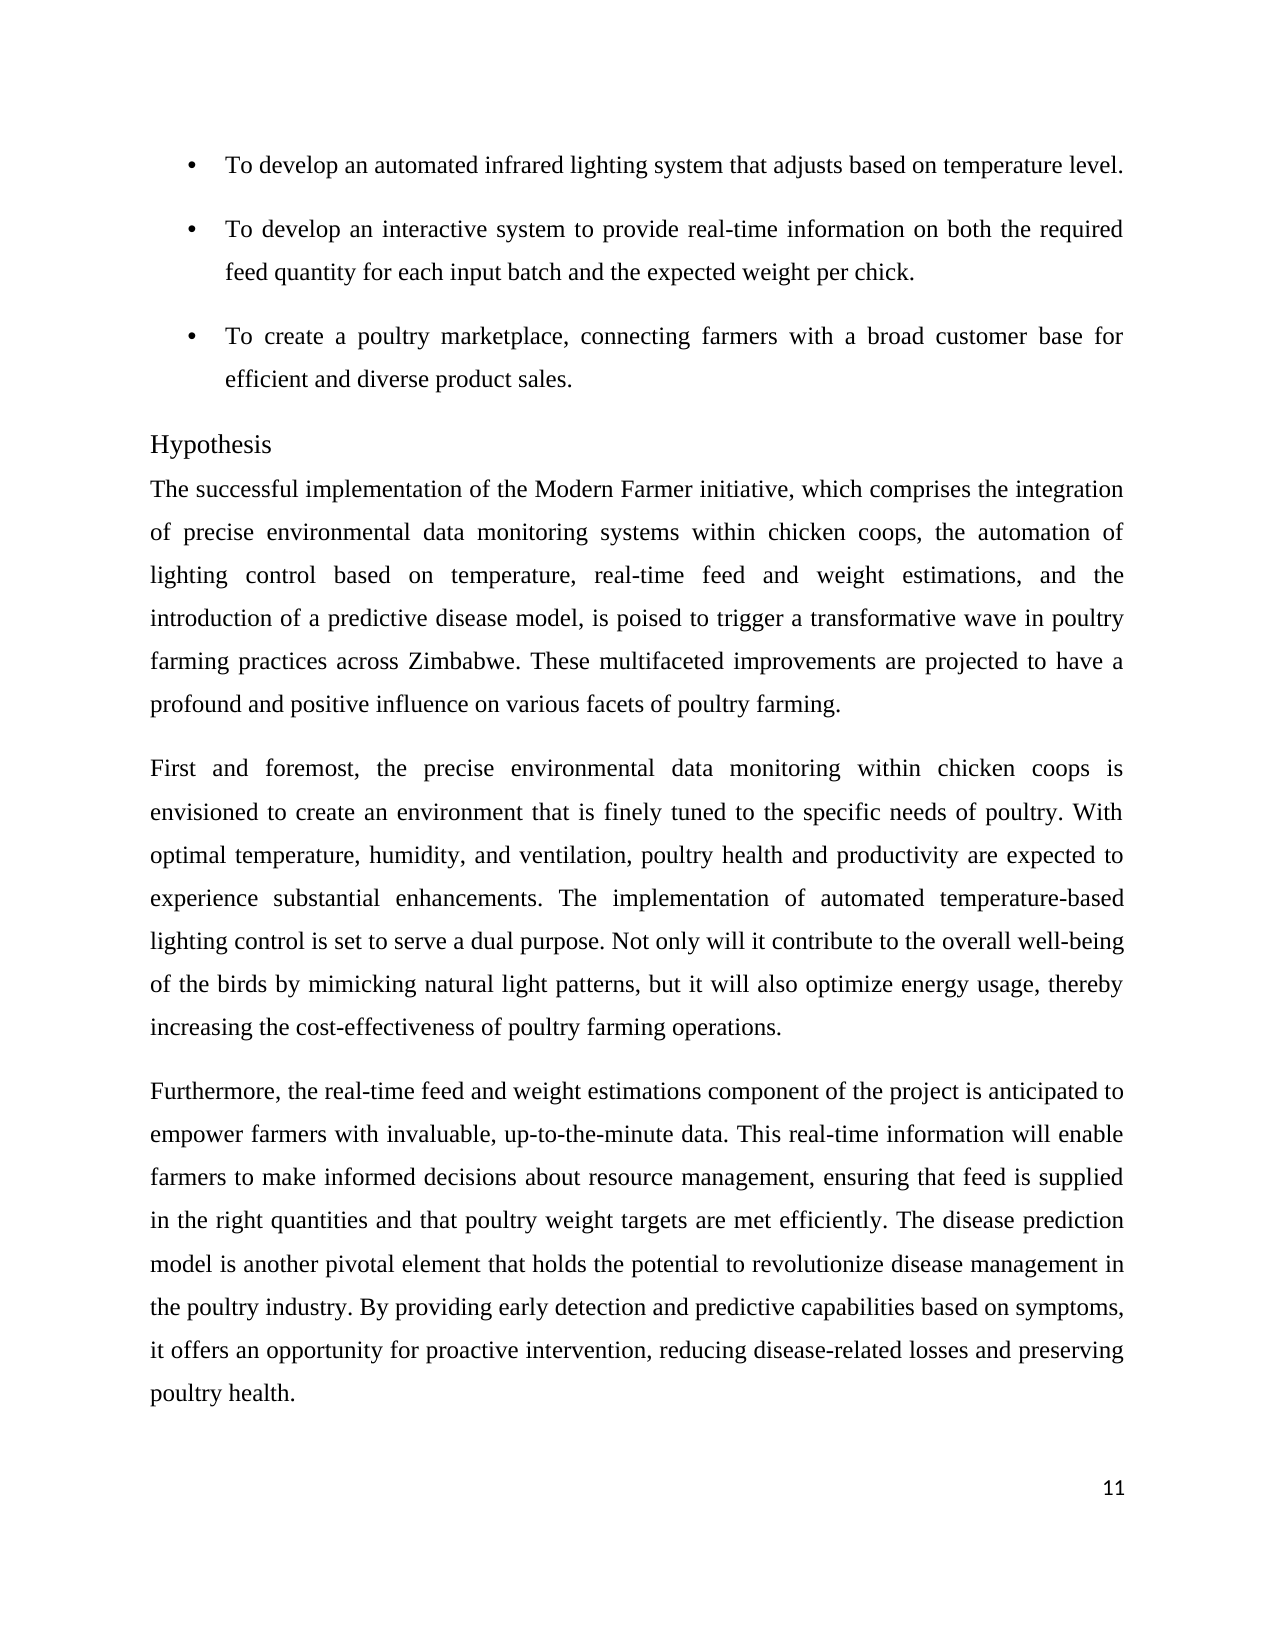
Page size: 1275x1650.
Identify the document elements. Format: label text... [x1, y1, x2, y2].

text First and foremost, the precise environmental data monitoring within chicken coops is envisioned to create an environment that is finely tuned to the specific needs of poultry. With optimal temperature, humidity, and ventilation, poultry health and productivity are expected to experience substantial enhancements. The implementation of automated temperature-based lighting control is set to serve a dual purpose. Not only will it contribute to the overall well-being of the birds by mimicking natural light patterns, but it will also optimize energy usage, thereby increasing the cost-effectiveness of poultry farming operations. [150, 753, 1125, 1041]
text Furthermore, the real-time feed and weight estimations component of the project is anticipated to empower farmers with invaluable, up-to-the-minute data. This real-time information will enable farmers to make informed decisions about resource management, ensuring that feed is supplied in the right quantities and that poultry weight targets are met efficiently. The disease prediction model is another pivotal element that holds the potential to revolutionize disease management in the poultry industry. By providing early detection and predictive capabilities based on symptoms, it offers an opportunity for proactive intervention, reducing disease-related losses and preserving poultry health. [150, 1076, 1125, 1407]
text Hypothesis The successful implementation of the Modern Farmer initiative, which comprises the integration of precise environmental data monitoring systems within chicken coops, the automation of lighting control based on temperature, real-time feed and weight estimations, and the introduction of a predictive disease model, is poised to trigger a transformative wave in poultry farming practices across Zimbabwe. These multifaceted improvements are projected to have a profound and positive influence on various facets of poultry farming. [150, 428, 1125, 718]
list To create a poultry marketplace, connecting farmers with a broad customer base for efficient and diverse product sales. [187, 321, 1125, 393]
list To develop an automated infrared lighting system that adjusts based on temperature level. [187, 150, 1125, 179]
list To develop an interactive system to provide real-time information on both the required feed quantity for each input batch and the expected weight per chick. [187, 214, 1125, 286]
